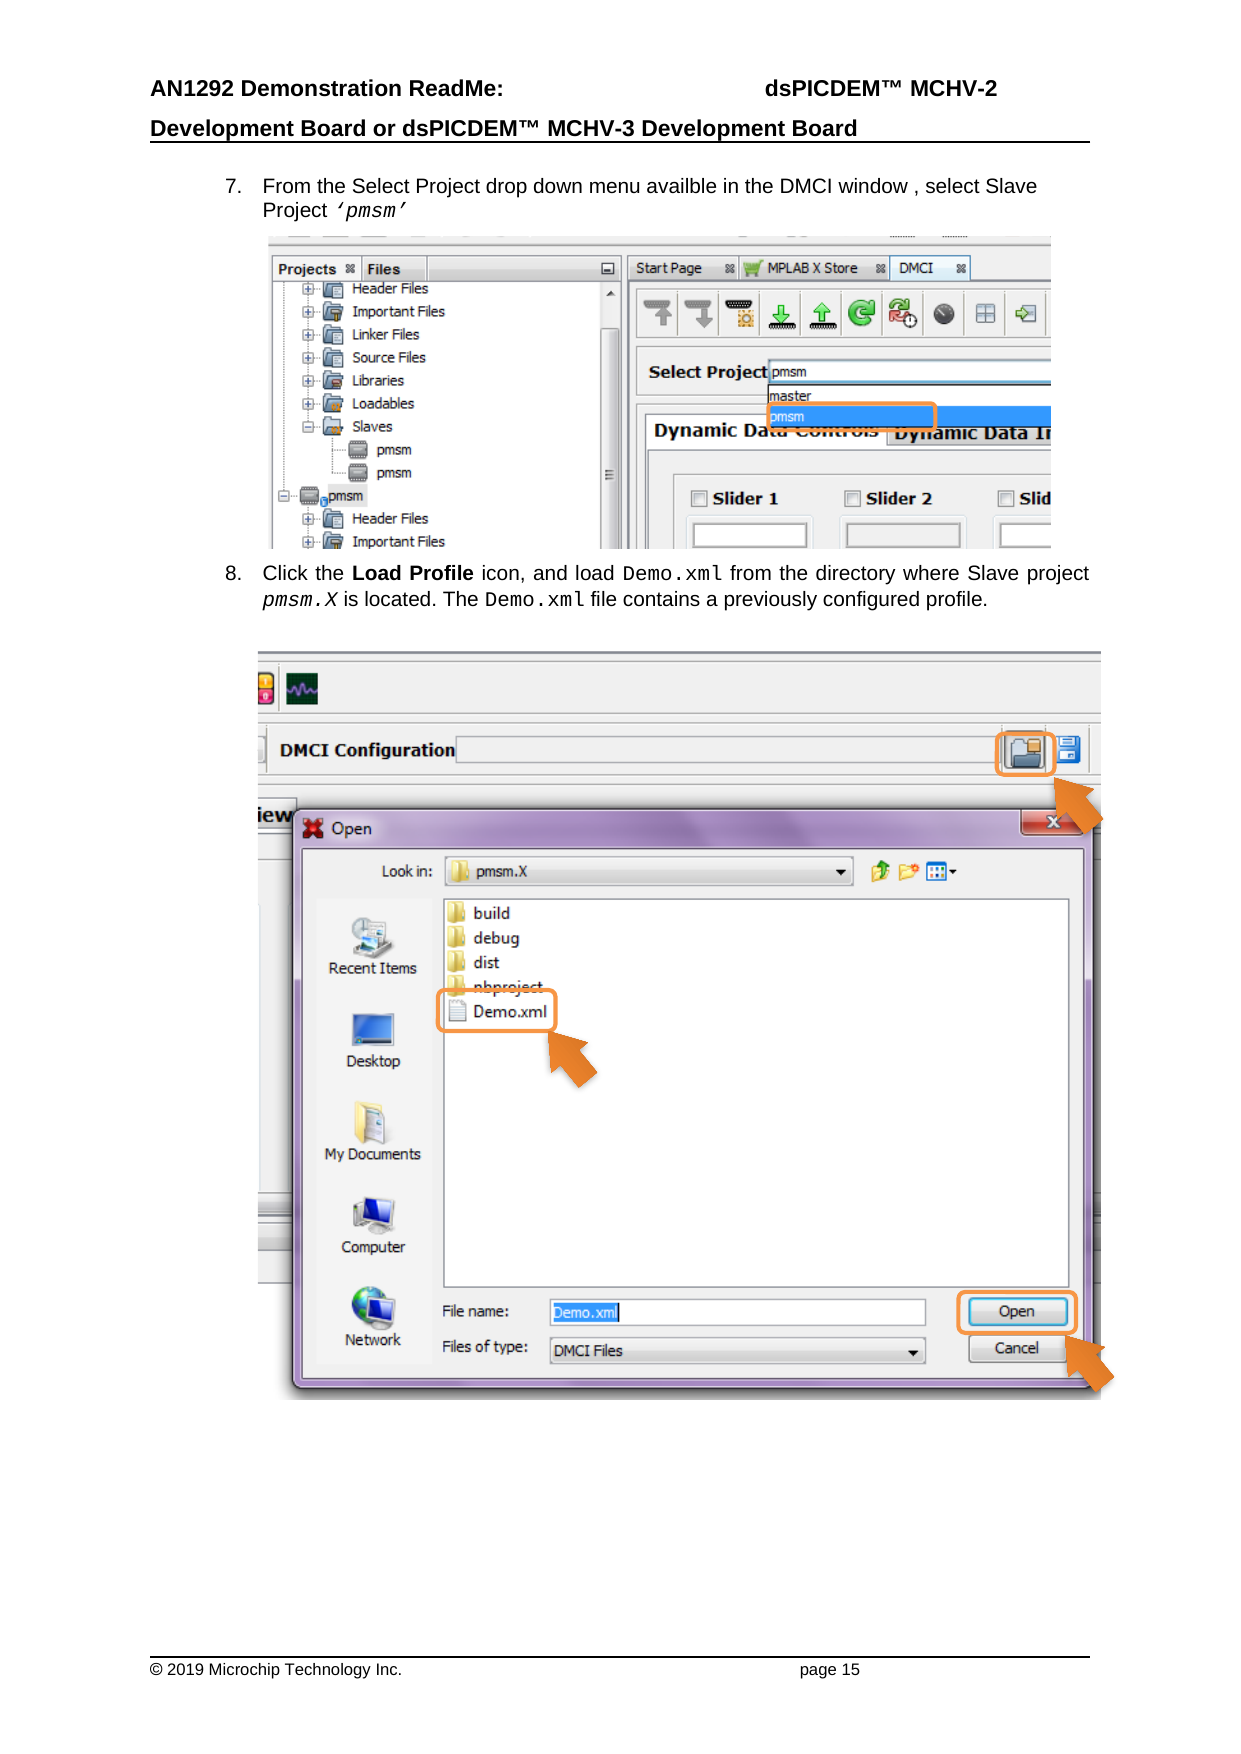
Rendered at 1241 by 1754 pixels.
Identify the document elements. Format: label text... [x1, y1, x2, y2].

list From the Select Project drop down menu availble in the DMCI window , select Slave Project ‘pmsm’ [225, 173, 1090, 224]
list Click the Load Profile icon, and load Demo.xml from the directory where Slave project pmsm.X is located. The Demo.xml file contains a previously configured profile. [225, 561, 1090, 613]
picture [268, 236, 1051, 549]
picture [257, 651, 1101, 1400]
picture [961, 1294, 1073, 1330]
